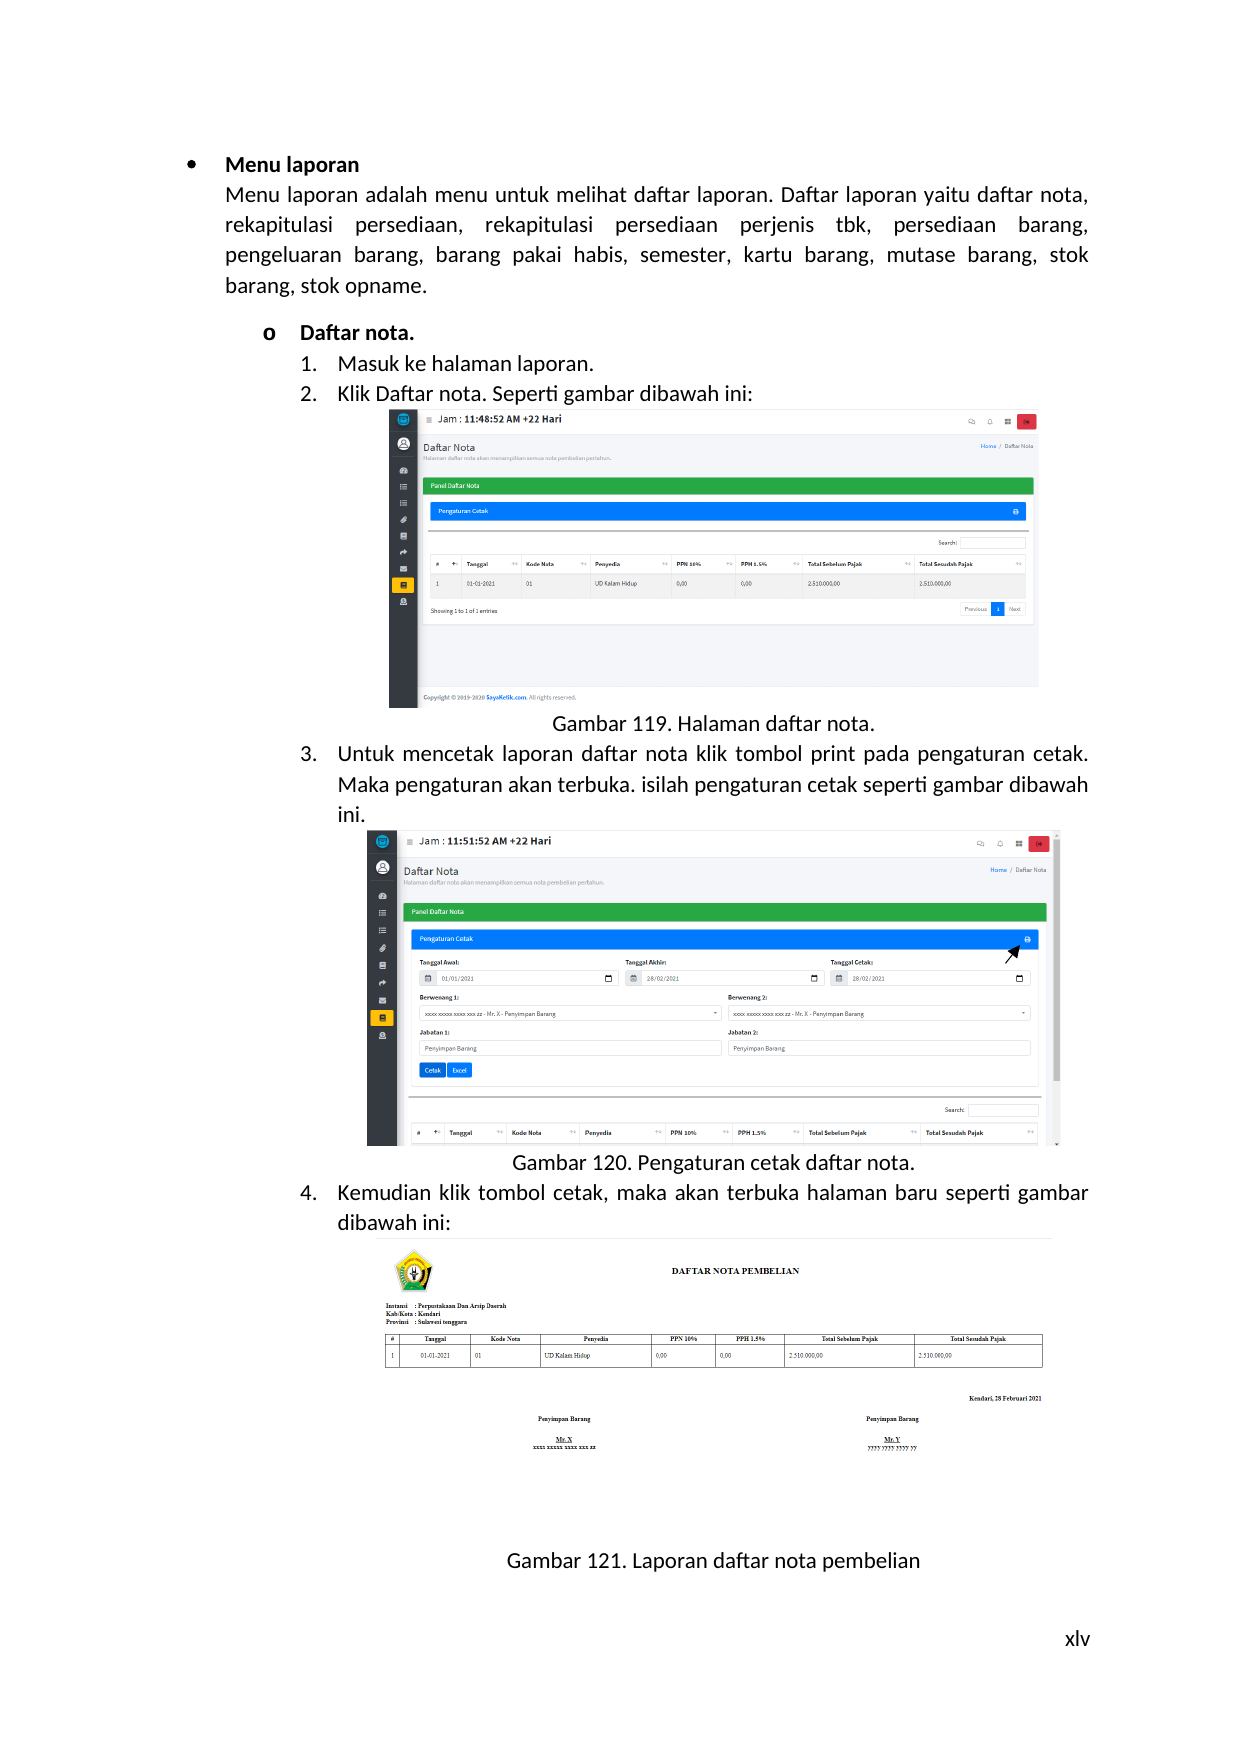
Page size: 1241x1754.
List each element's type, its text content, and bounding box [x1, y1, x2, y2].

list Kemudian klik tombol cetak, maka akan terbuka halaman baru seperti gambar dibawah ini: [300, 1178, 1090, 1236]
list Gambar 119. Halaman daftar nota. [337, 709, 1090, 737]
list Klik Daftar nota. Seperti gambar dibawah ini: [300, 379, 1090, 407]
subtitle Menu laporan [187, 150, 1090, 178]
picture [367, 830, 1061, 1146]
list Gambar 121. Laporan daftar nota pembelian [337, 1547, 1090, 1575]
picture [375, 1238, 1052, 1545]
list Masuk ke halaman laporan. [300, 349, 1090, 377]
picture [389, 409, 1039, 708]
list Gambar 120. Pengaturan cetak daftar nota. [337, 1148, 1090, 1176]
list Menu laporan adalah menu untuk melihat daftar laporan. Daftar laporan yaitu daftar nota, rekapitulasi persediaan, rekapitulasi persediaan perjenis tbk, persediaan barang, pengeluaran barang, barang pakai habis, semester, kartu barang, mutase barang, stok barang, stok opname. [225, 180, 1090, 299]
subtitle Daftar nota. [262, 318, 1090, 347]
list Untuk mencetak laporan daftar nota klik tombol print pada pengaturan cetak. Maka pengaturan akan terbuka. isilah pengaturan cetak seperti gambar dibawah ini. [300, 739, 1090, 828]
